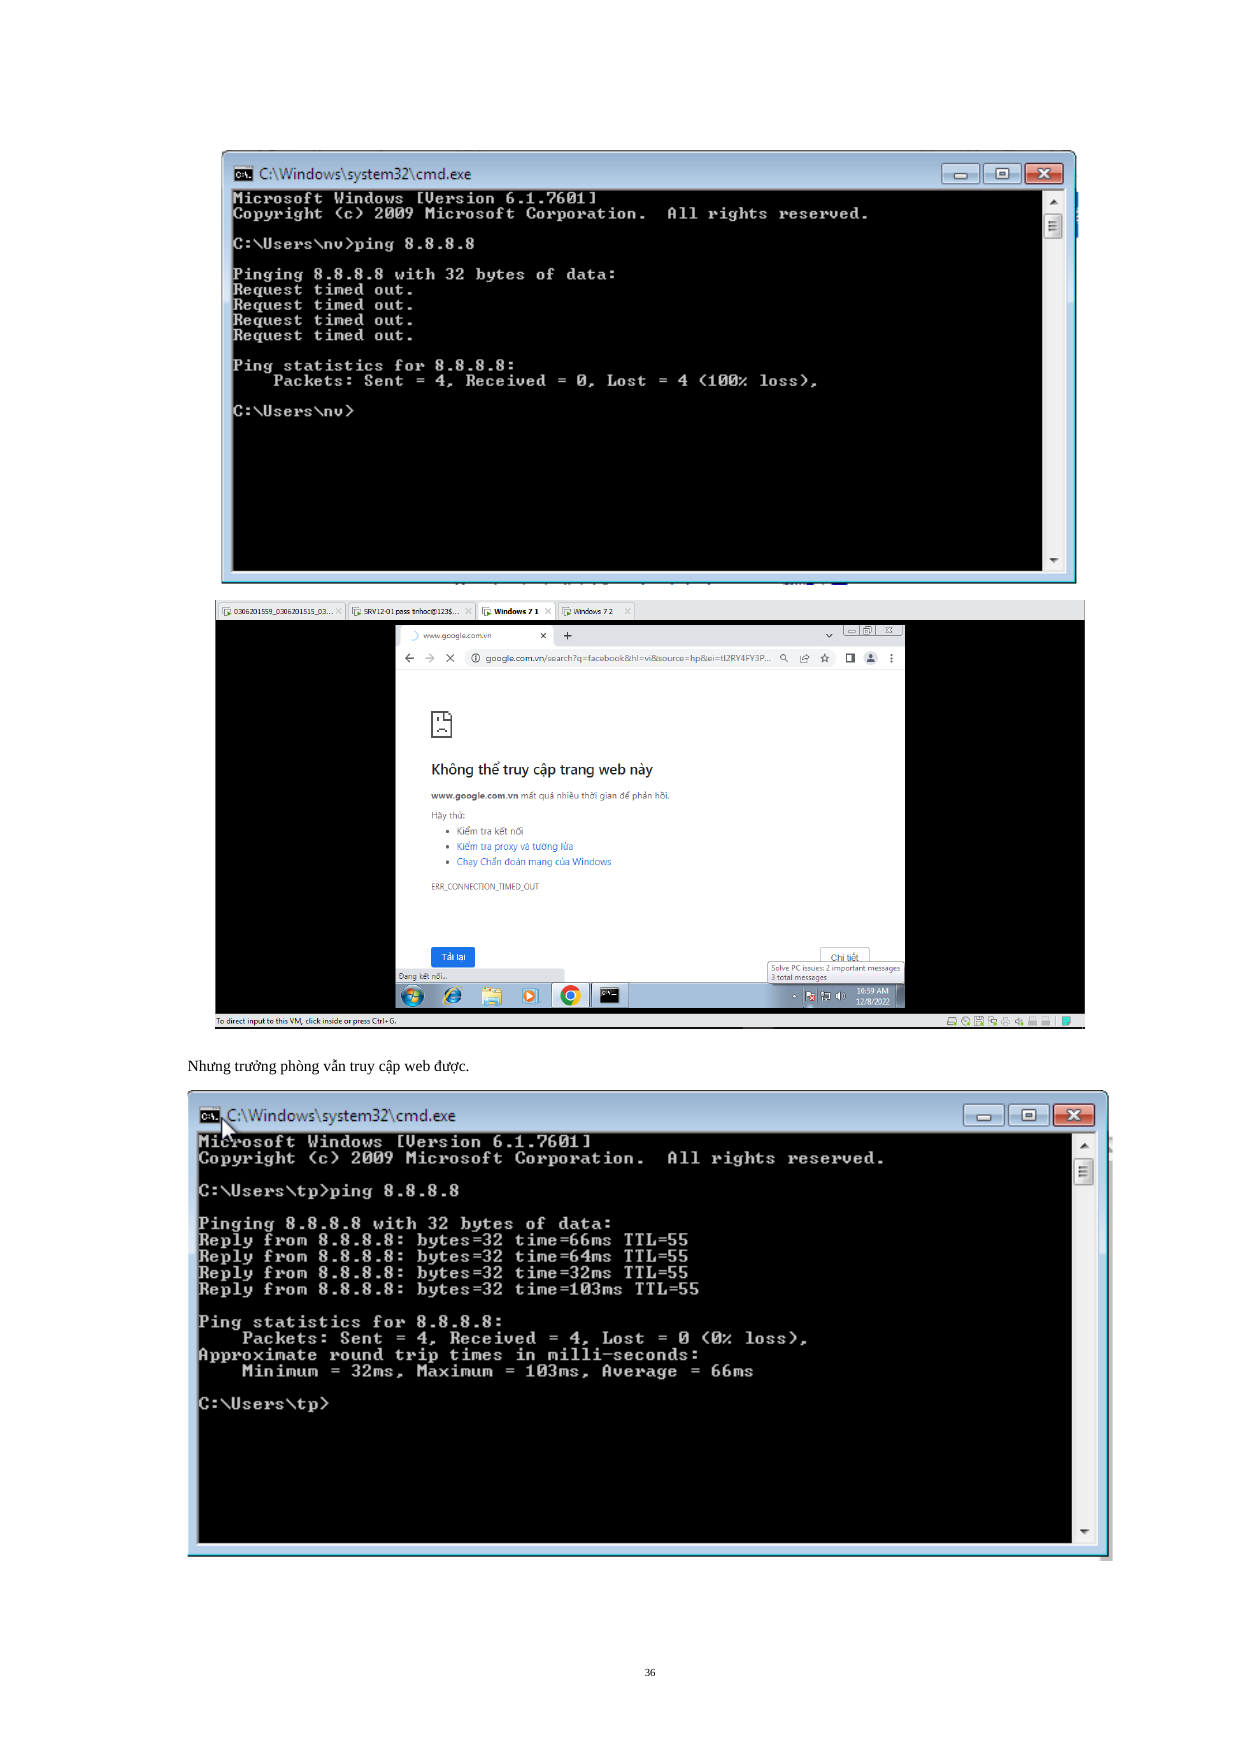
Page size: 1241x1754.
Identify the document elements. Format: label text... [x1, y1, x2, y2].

picture [215, 600, 1085, 1029]
picture [221, 150, 1079, 585]
text Nhưng trưởng phòng vẫn truy cập web được. [187, 1044, 1112, 1075]
picture [187, 1090, 1113, 1561]
